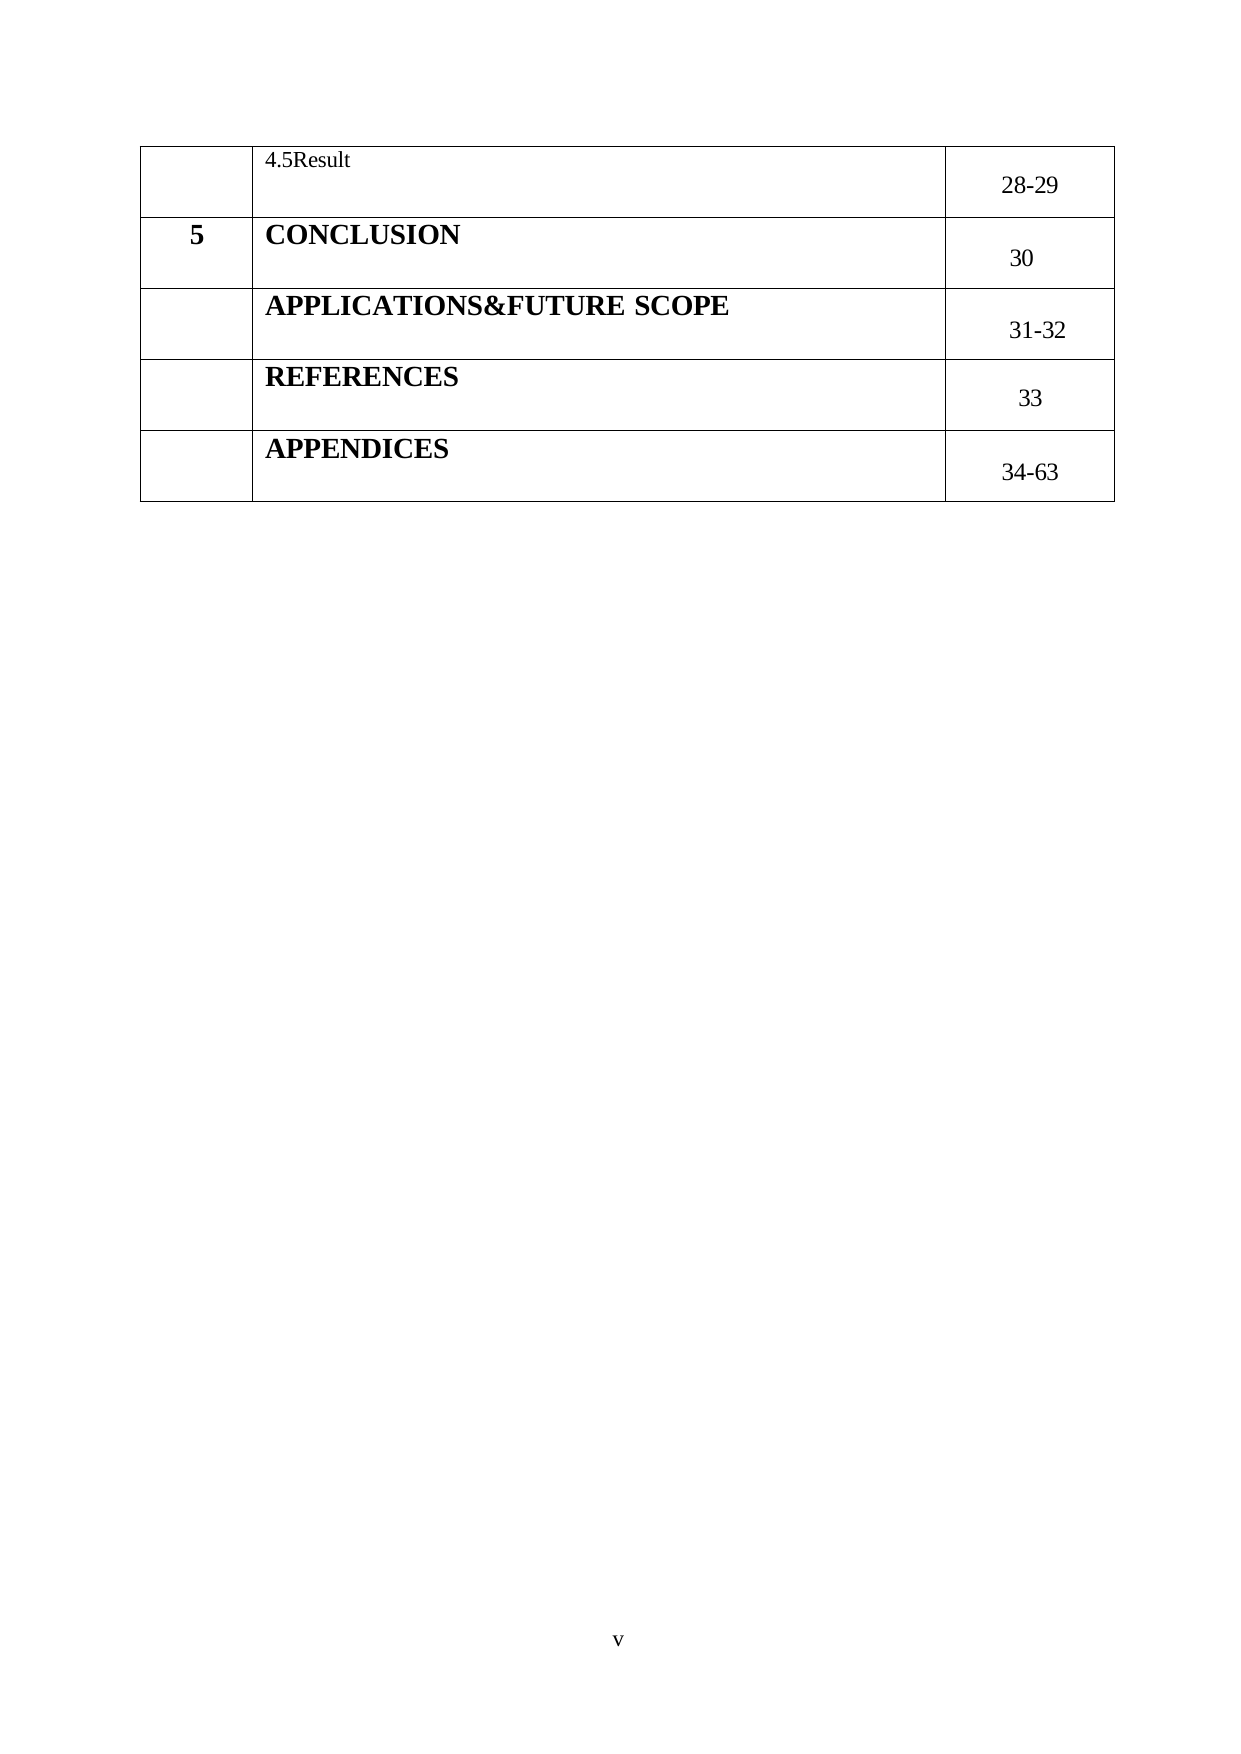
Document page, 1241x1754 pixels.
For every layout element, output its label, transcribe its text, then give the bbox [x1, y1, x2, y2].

table_cell APPLICATIONS&FUTURE SCOPE [253, 289, 945, 359]
table_header 28-29 [946, 147, 1114, 217]
table_cell [141, 360, 252, 430]
table_cell 31-32 [946, 289, 1114, 359]
table_cell [141, 431, 252, 501]
table_cell 33 [946, 360, 1114, 430]
table_cell APPENDICES [253, 431, 945, 501]
table_cell 5 [141, 218, 252, 288]
table_cell REFERENCES [253, 360, 945, 430]
table_header 4.5Result [253, 147, 945, 217]
table_cell CONCLUSION [253, 218, 945, 288]
table_cell 34-63 [946, 431, 1114, 501]
table_header [141, 147, 252, 217]
table_cell [141, 289, 252, 359]
table_cell 30 [946, 218, 1114, 288]
